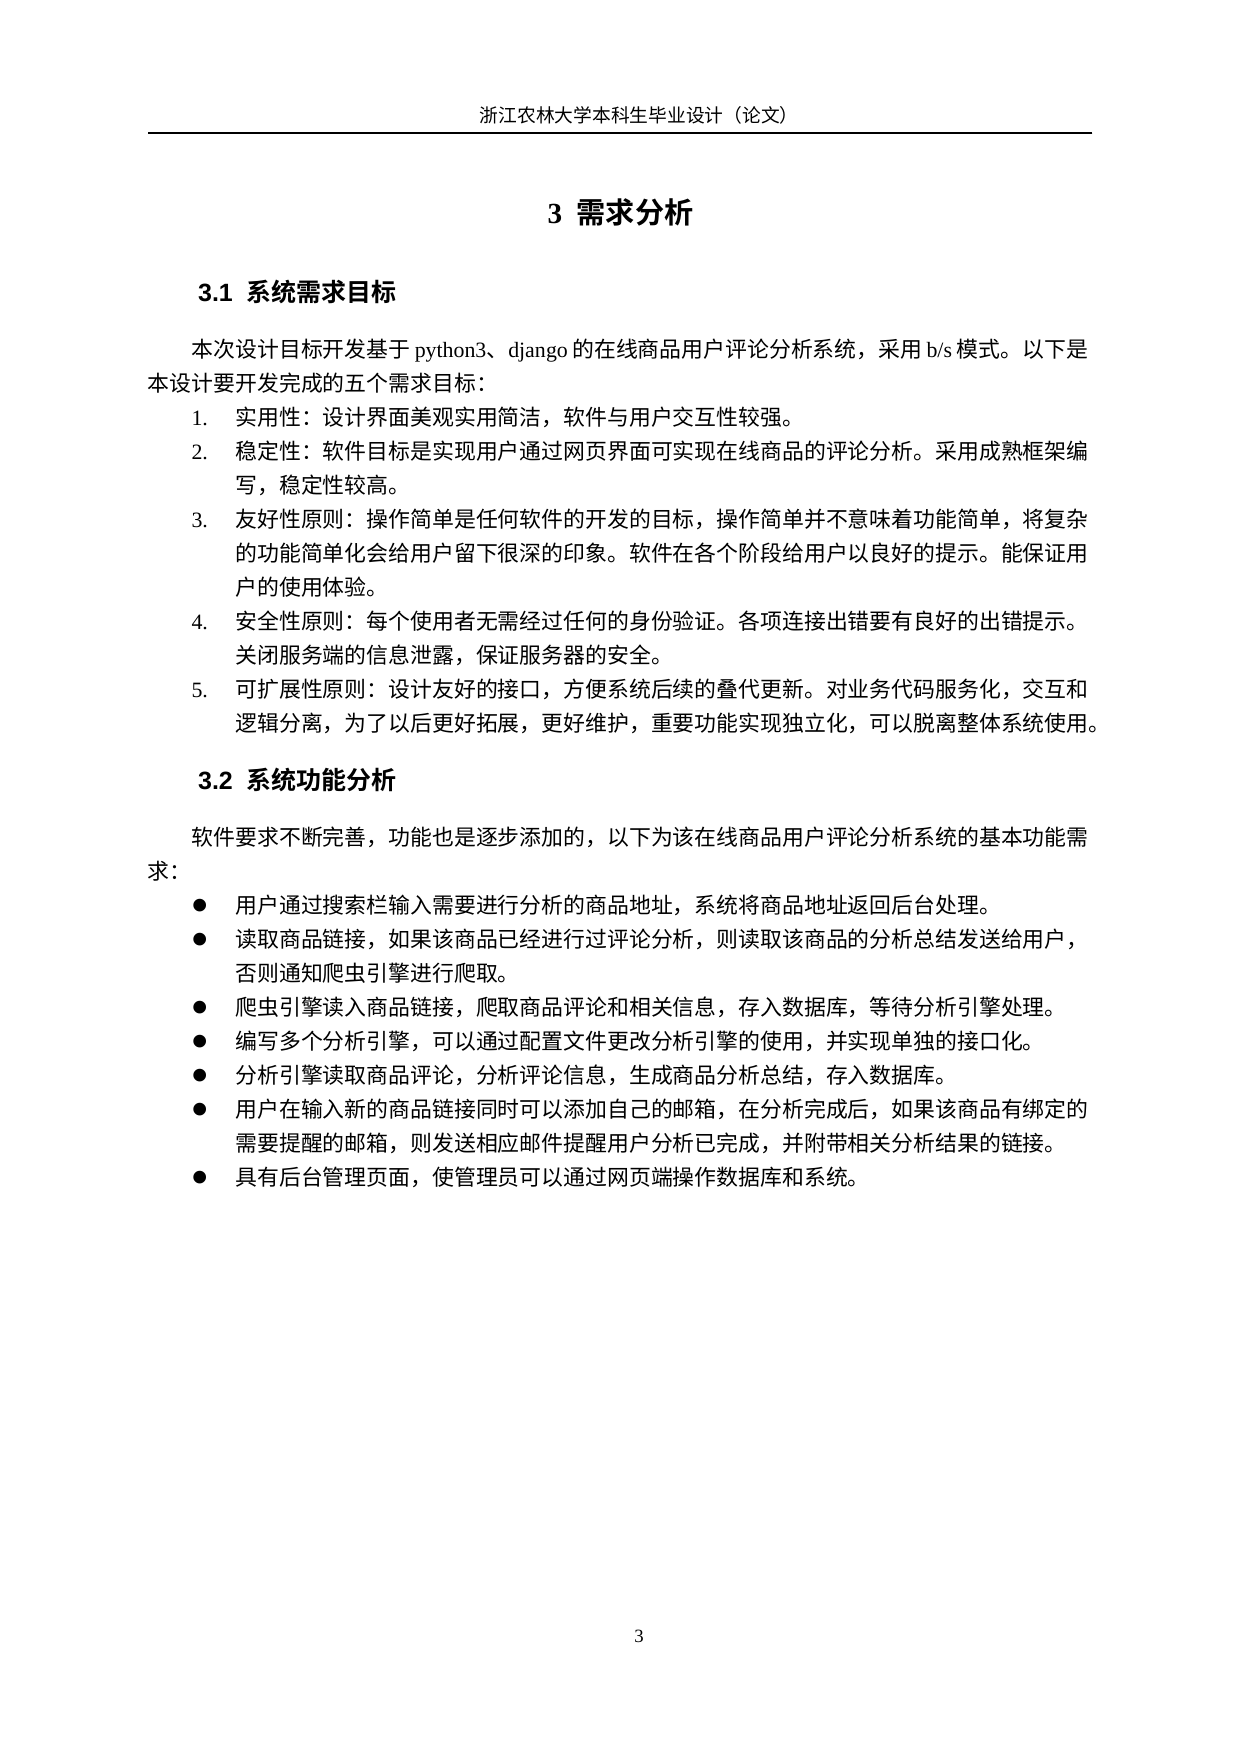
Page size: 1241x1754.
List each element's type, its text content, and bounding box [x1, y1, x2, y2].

list 编写多个分析引擎，可以通过配置文件更改分析引擎的使用，并实现单独的接口化。 [191, 1023, 1092, 1057]
list 具有后台管理页面，使管理员可以通过网页端操作数据库和系统。 [191, 1158, 1092, 1192]
subtitle 需求分析 [148, 176, 1092, 244]
list 可扩展性原则：设计友好的接口，方便系统后续的叠代更新。对业务代码服务化，交互和逻辑分离，为了以后更好拓展，更好维护，重要功能实现独立化，可以脱离整体系统使用。 [191, 671, 1092, 738]
list 用户通过搜索栏输入需要进行分析的商品地址，系统将商品地址返回后台处理。 [191, 887, 1092, 921]
text 软件要求不断完善，功能也是逐步添加的，以下为该在线商品用户评论分析系统的基本功能需求： [148, 819, 1092, 887]
list 友好性原则：操作简单是任何软件的开发的目标，操作简单并不意味着功能简单，将复杂的功能简单化会给用户留下很深的印象。软件在各个阶段给用户以良好的提示。能保证用户的使用体验。 [191, 501, 1092, 603]
subtitle 系统需求目标 [148, 257, 1092, 325]
list 爬虫引擎读入商品链接，爬取商品评论和相关信息，存入数据库，等待分析引擎处理。 [191, 989, 1092, 1023]
list 稳定性：软件目标是实现用户通过网页界面可实现在线商品的评论分析。采用成熟框架编写，稳定性较高。 [191, 433, 1092, 501]
list 读取商品链接，如果该商品已经进行过评论分析，则读取该商品的分析总结发送给用户，否则通知爬虫引擎进行爬取。 [191, 921, 1092, 989]
list 分析引擎读取商品评论，分析评论信息，生成商品分析总结，存入数据库。 [191, 1057, 1092, 1091]
list 实用性：设计界面美观实用简洁，软件与用户交互性较强。 [191, 399, 1092, 433]
text 本次设计目标开发基于python3、django的在线商品用户评论分析系统，采用b/s模式。以下是本设计要开发完成的五个需求目标： [148, 331, 1092, 399]
list 用户在输入新的商品链接同时可以添加自己的邮箱，在分析完成后，如果该商品有绑定的需要提醒的邮箱，则发送相应邮件提醒用户分析已完成，并附带相关分析结果的链接。 [191, 1091, 1092, 1158]
subtitle 系统功能分析 [148, 745, 1092, 813]
list 安全性原则：每个使用者无需经过任何的身份验证。各项连接出错要有良好的出错提示。关闭服务端的信息泄露，保证服务器的安全。 [191, 603, 1092, 671]
